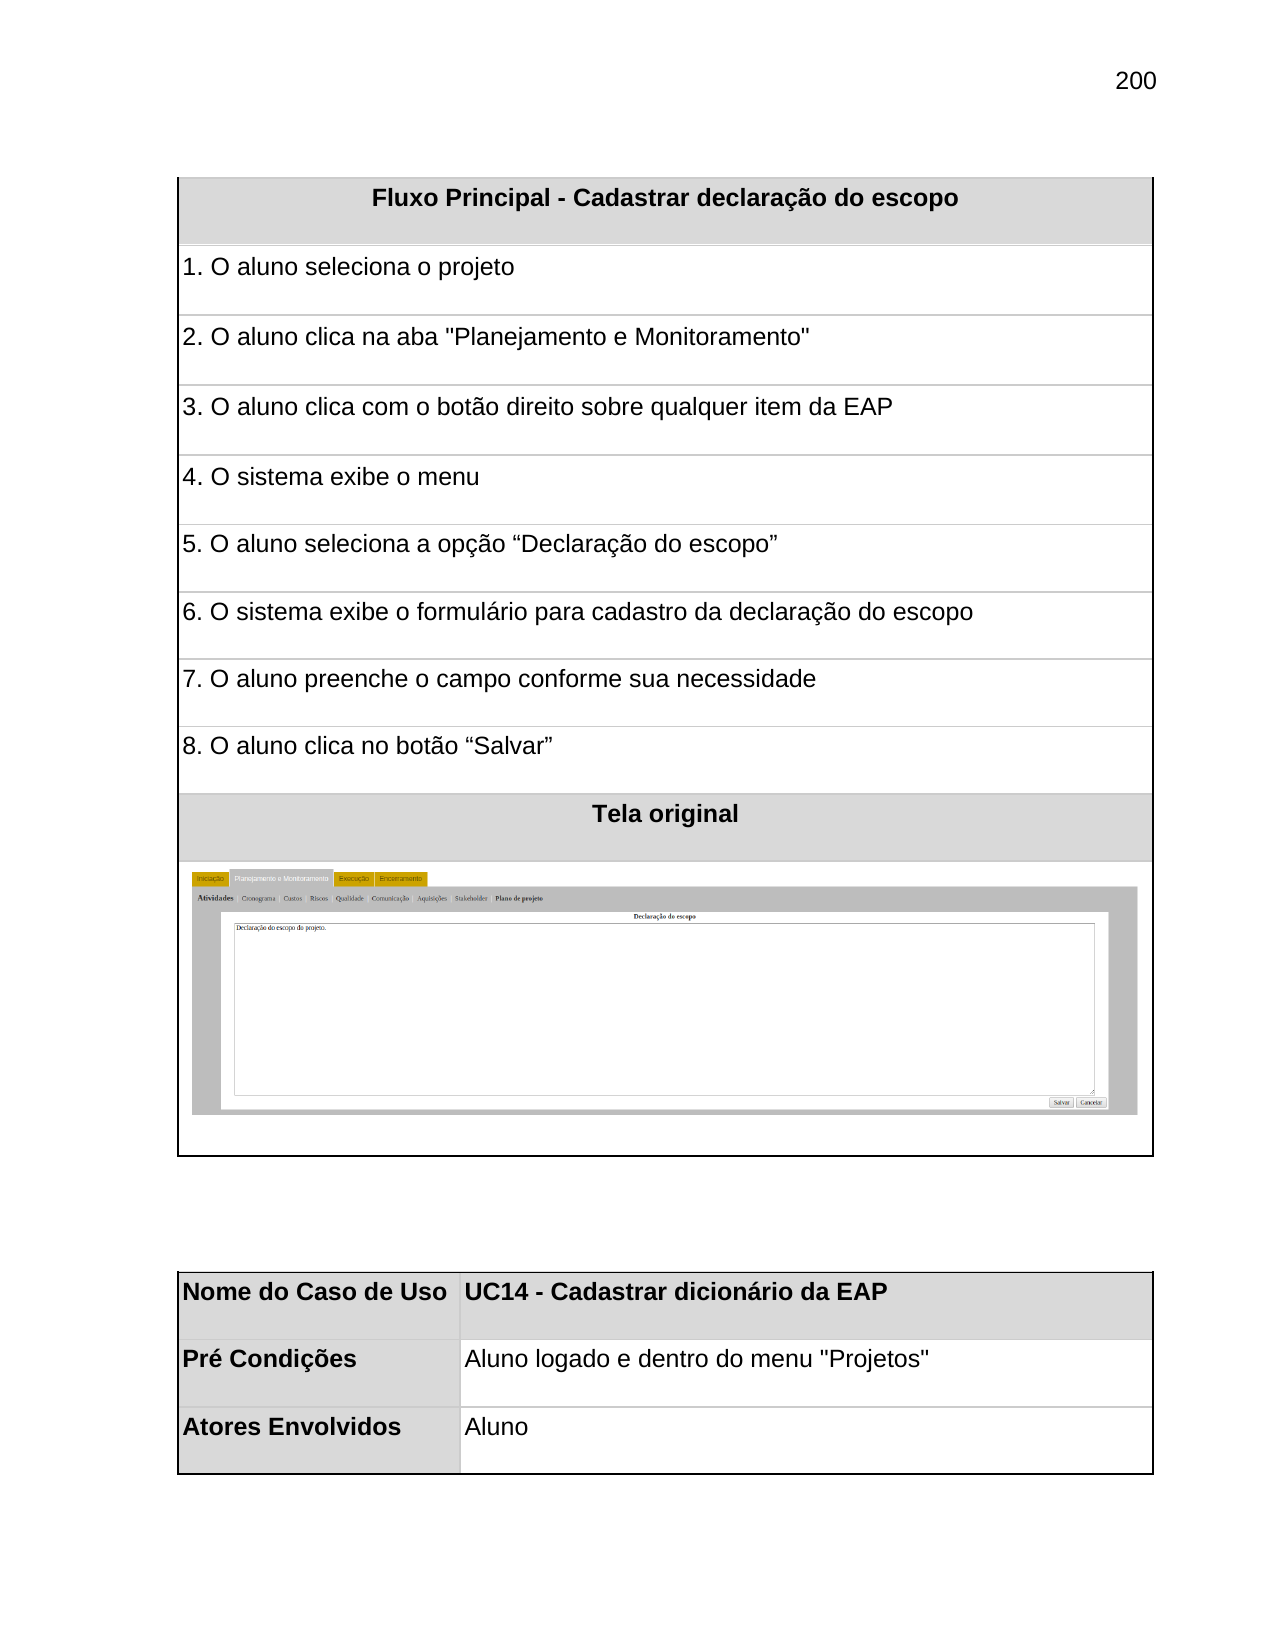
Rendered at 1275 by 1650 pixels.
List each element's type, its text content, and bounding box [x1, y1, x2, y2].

table_cell Fluxo Principal - Cadastrar declaração do escopo [179, 179, 1152, 244]
table_cell 7. O aluno preenche o campo conforme sua necessidade [179, 660, 1152, 726]
table_cell 4. O sistema exibe o menu [179, 456, 1152, 524]
picture [182, 865, 1148, 1122]
table_cell Atores Envolvidos [179, 1408, 459, 1473]
table_cell [179, 862, 1152, 1155]
table_cell Pré Condições [179, 1340, 459, 1406]
table_cell 5. O aluno seleciona a opção “Declaração do escopo” [179, 525, 1152, 591]
table_cell 8. O aluno clica no botão “Salvar” [179, 727, 1152, 793]
table_cell Tela original [179, 795, 1152, 860]
table_cell Aluno logado e dentro do menu "Projetos" [461, 1340, 1152, 1406]
table_cell 6. O sistema exibe o formulário para cadastro da declaração do escopo [179, 593, 1152, 658]
table_cell Aluno [461, 1408, 1152, 1473]
table_cell 1. O aluno seleciona o projeto [179, 246, 1152, 314]
table_cell 3. O aluno clica com o botão direito sobre qualquer item da EAP [179, 386, 1152, 454]
table_cell 2. O aluno clica na aba "Planejamento e Monitoramento" [179, 316, 1152, 384]
table_header Nome do Caso de Uso [179, 1273, 459, 1339]
table_header UC14 - Cadastrar dicionário da EAP [461, 1273, 1152, 1339]
